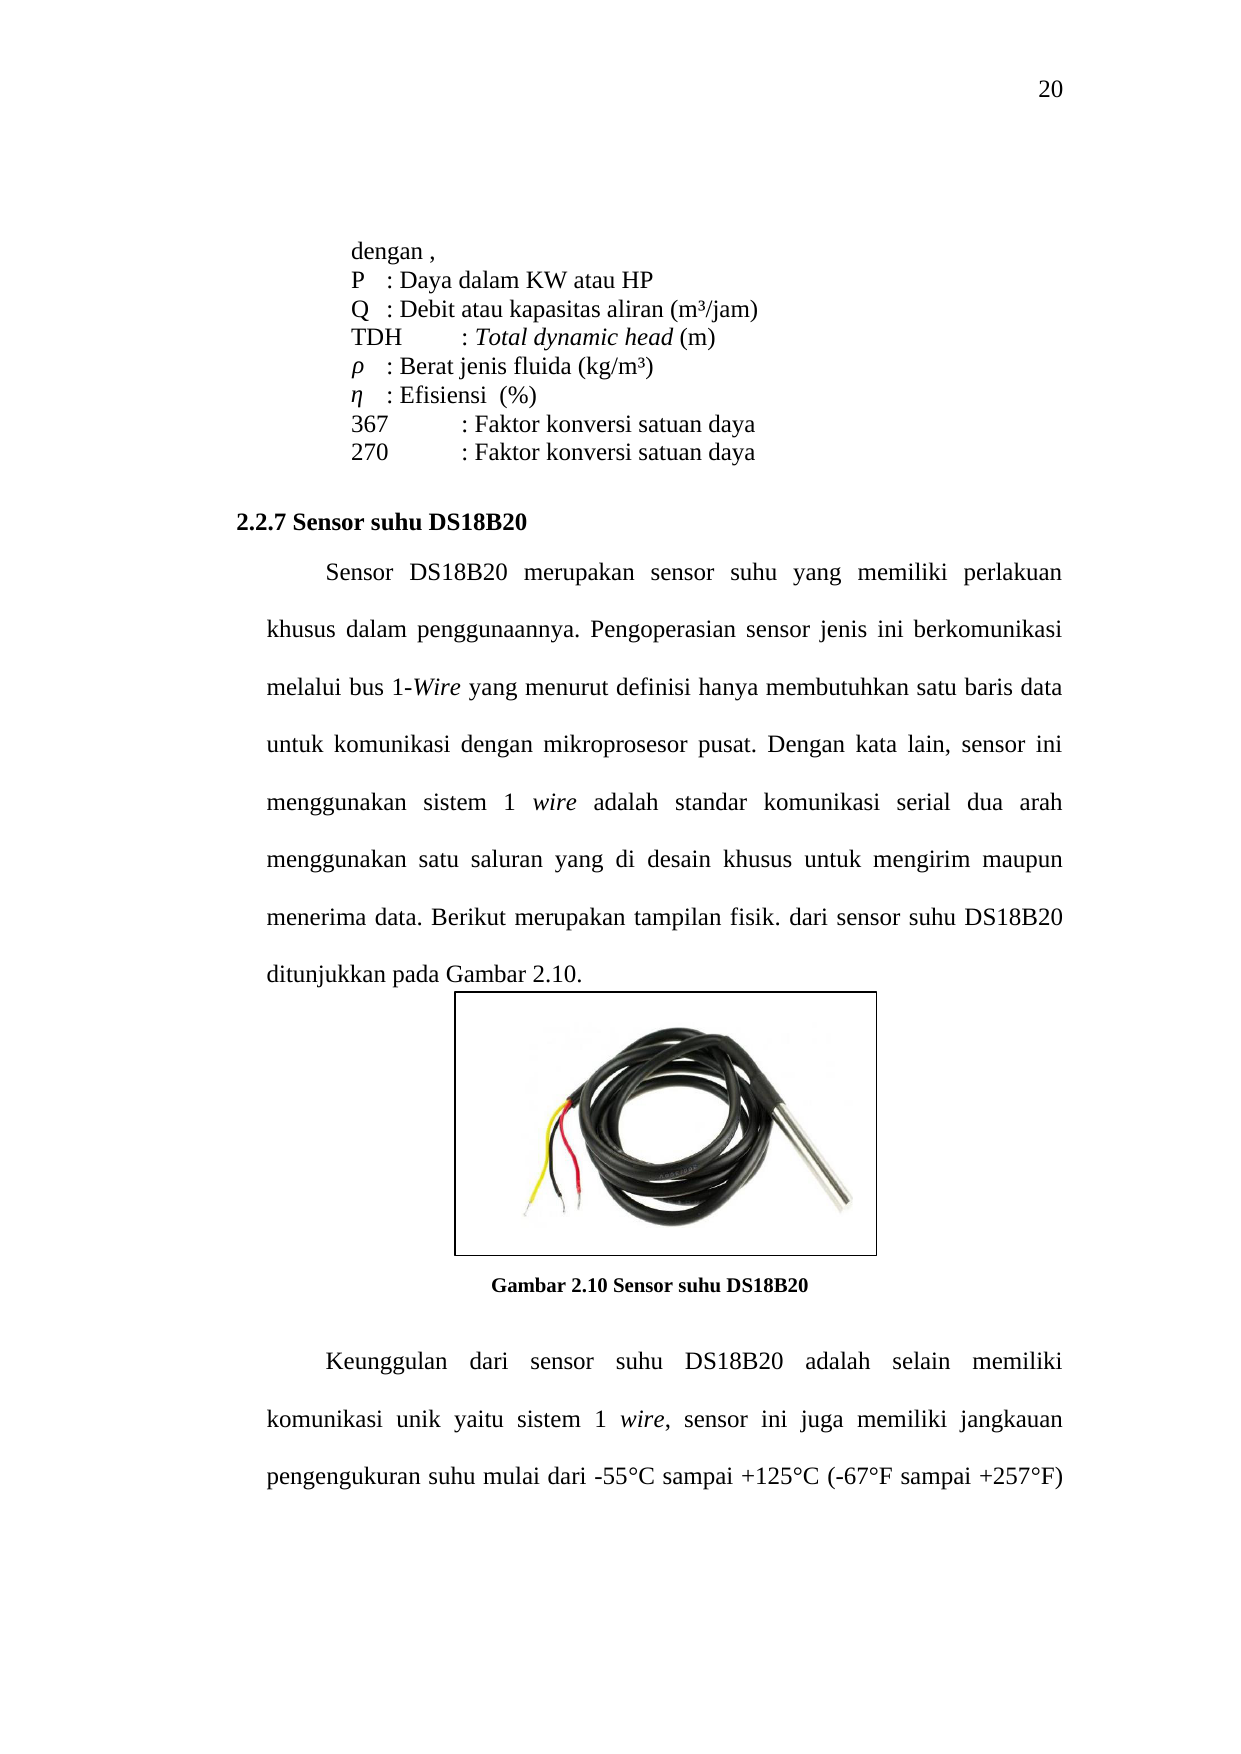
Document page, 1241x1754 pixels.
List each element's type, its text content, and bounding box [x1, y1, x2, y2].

text Q : Debit atau kapasitas aliran (m³/jam) [266, 294, 1063, 322]
text 367 : Faktor konversi satuan daya [266, 409, 1063, 437]
subtitle Gambar 2.10 Sensor suhu DS18B20 [236, 1273, 1063, 1297]
text : Berat jenis fluida (kg/m³) [266, 351, 1063, 380]
text dengan , [266, 236, 1063, 265]
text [266, 1346, 1063, 1490]
subtitle 2.2.7 Sensor suhu DS18B20 [236, 507, 1063, 536]
text P : Daya dalam KW atau HP [266, 265, 1063, 294]
text : Efisiensi (%) [266, 380, 1063, 409]
text Sensor DS18B20 merupakan sensor suhu yang memiliki perlakuan khusus dalam penggunaannya. Pengoperasian sensor jenis ini berkomunikasi melalui bus 1-Wire yang menurut definisi hanya membutuhkan satu baris data untuk komunikasi dengan mikroprosesor pusat. Dengan kata lain, sensor ini menggunakan sistem 1 wire adalah standar komunikasi serial dua arah menggunakan satu saluran yang di desain khusus untuk mengirim maupun menerima data. Berikut merupakan tampilan fisik. dari sensor suhu DS18B20 ditunjukkan pada Gambar 2.10. [266, 557, 1063, 988]
text TDH : Total dynamic head (m) [266, 322, 1063, 351]
text 270 : Faktor konversi satuan daya [266, 437, 1063, 466]
